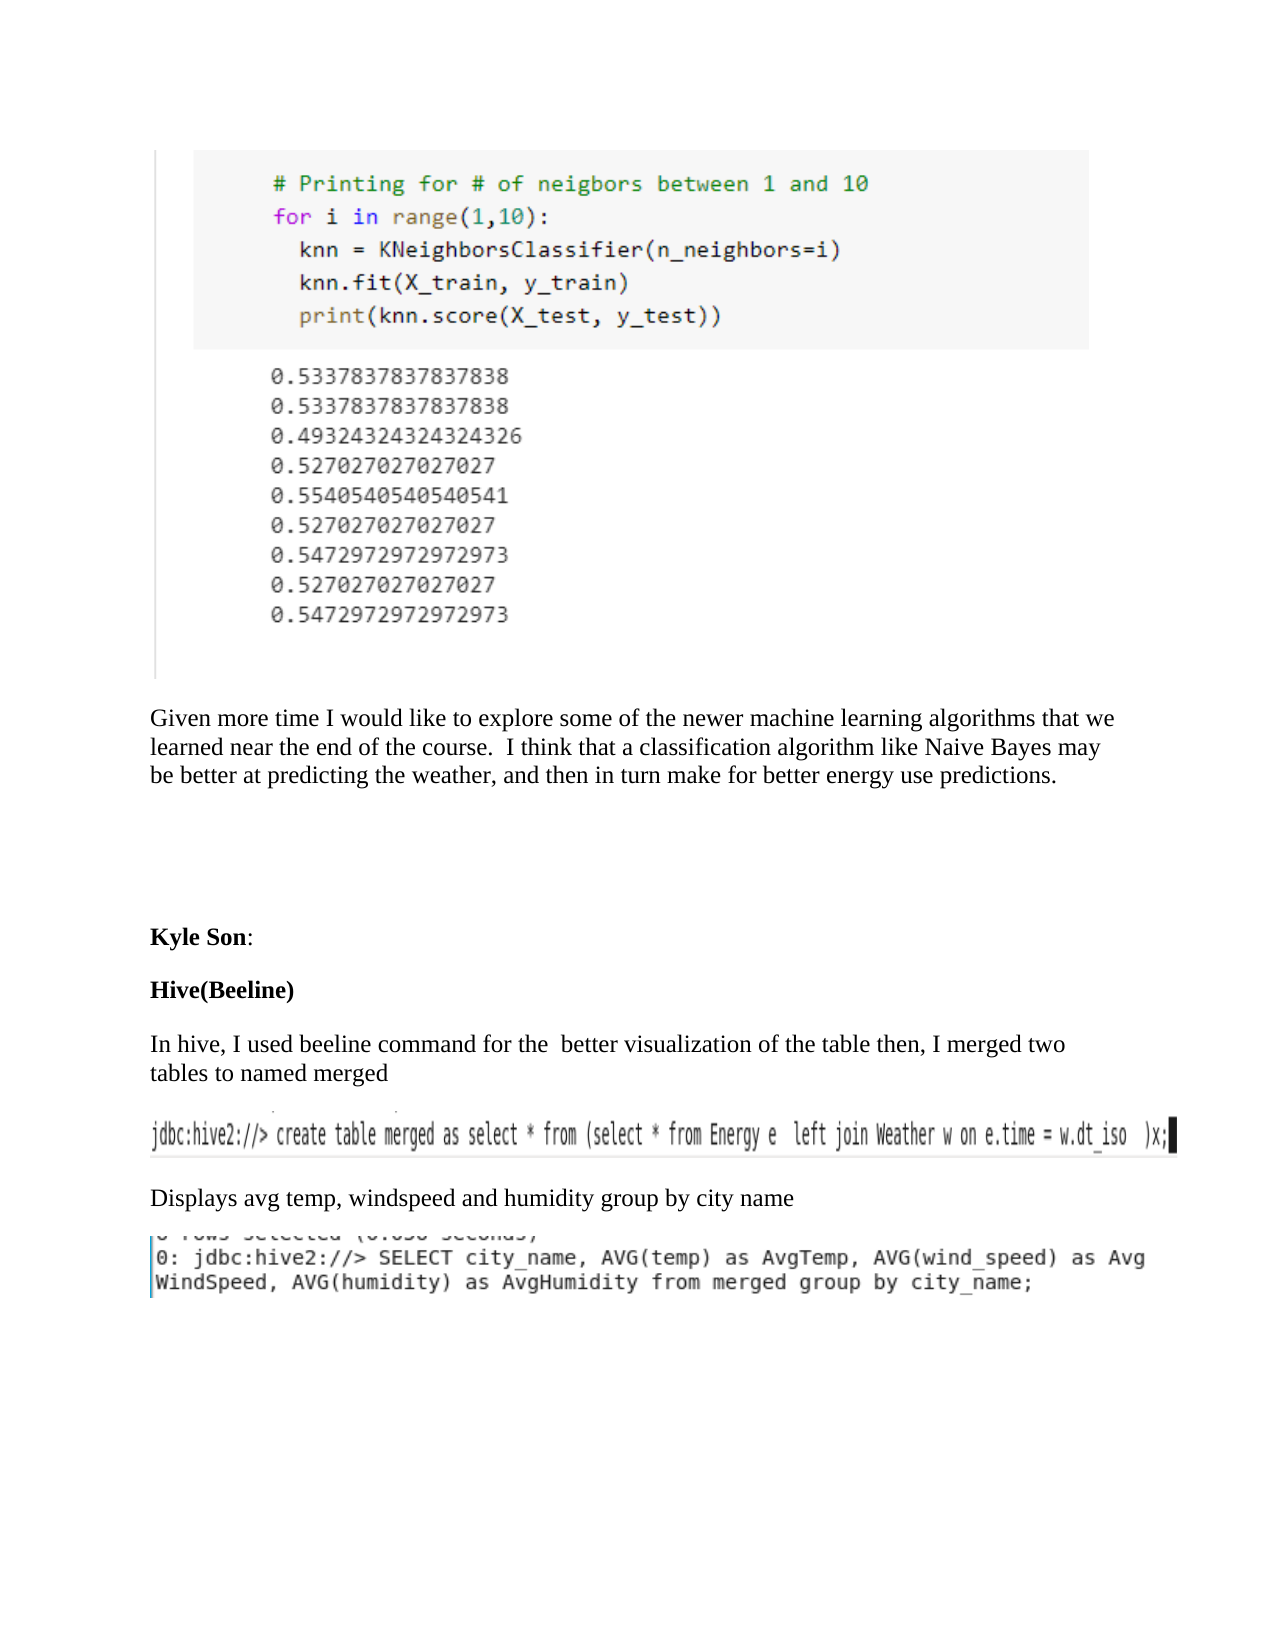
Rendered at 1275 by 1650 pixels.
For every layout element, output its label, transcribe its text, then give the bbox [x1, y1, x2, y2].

text In hive, I used beeline command for the better visualization of the table then, I merged two tables to named merged [150, 1029, 1125, 1087]
text Kyle Son: [150, 922, 1125, 951]
text Given more time I would like to explore some of the newer machine learning algorithms that we learned near the end of the course. I think that a classification algorithm like Naive Bayes may be better at predicting the weather, and then in turn make for better energy use predictions. [150, 703, 1125, 789]
text Displays avg temp, windspeed and humidity group by city name [150, 1183, 1125, 1212]
text Hive(Beeline) [150, 976, 1125, 1004]
picture [150, 1111, 1178, 1158]
picture [150, 150, 1089, 679]
picture [152, 1236, 1217, 1298]
